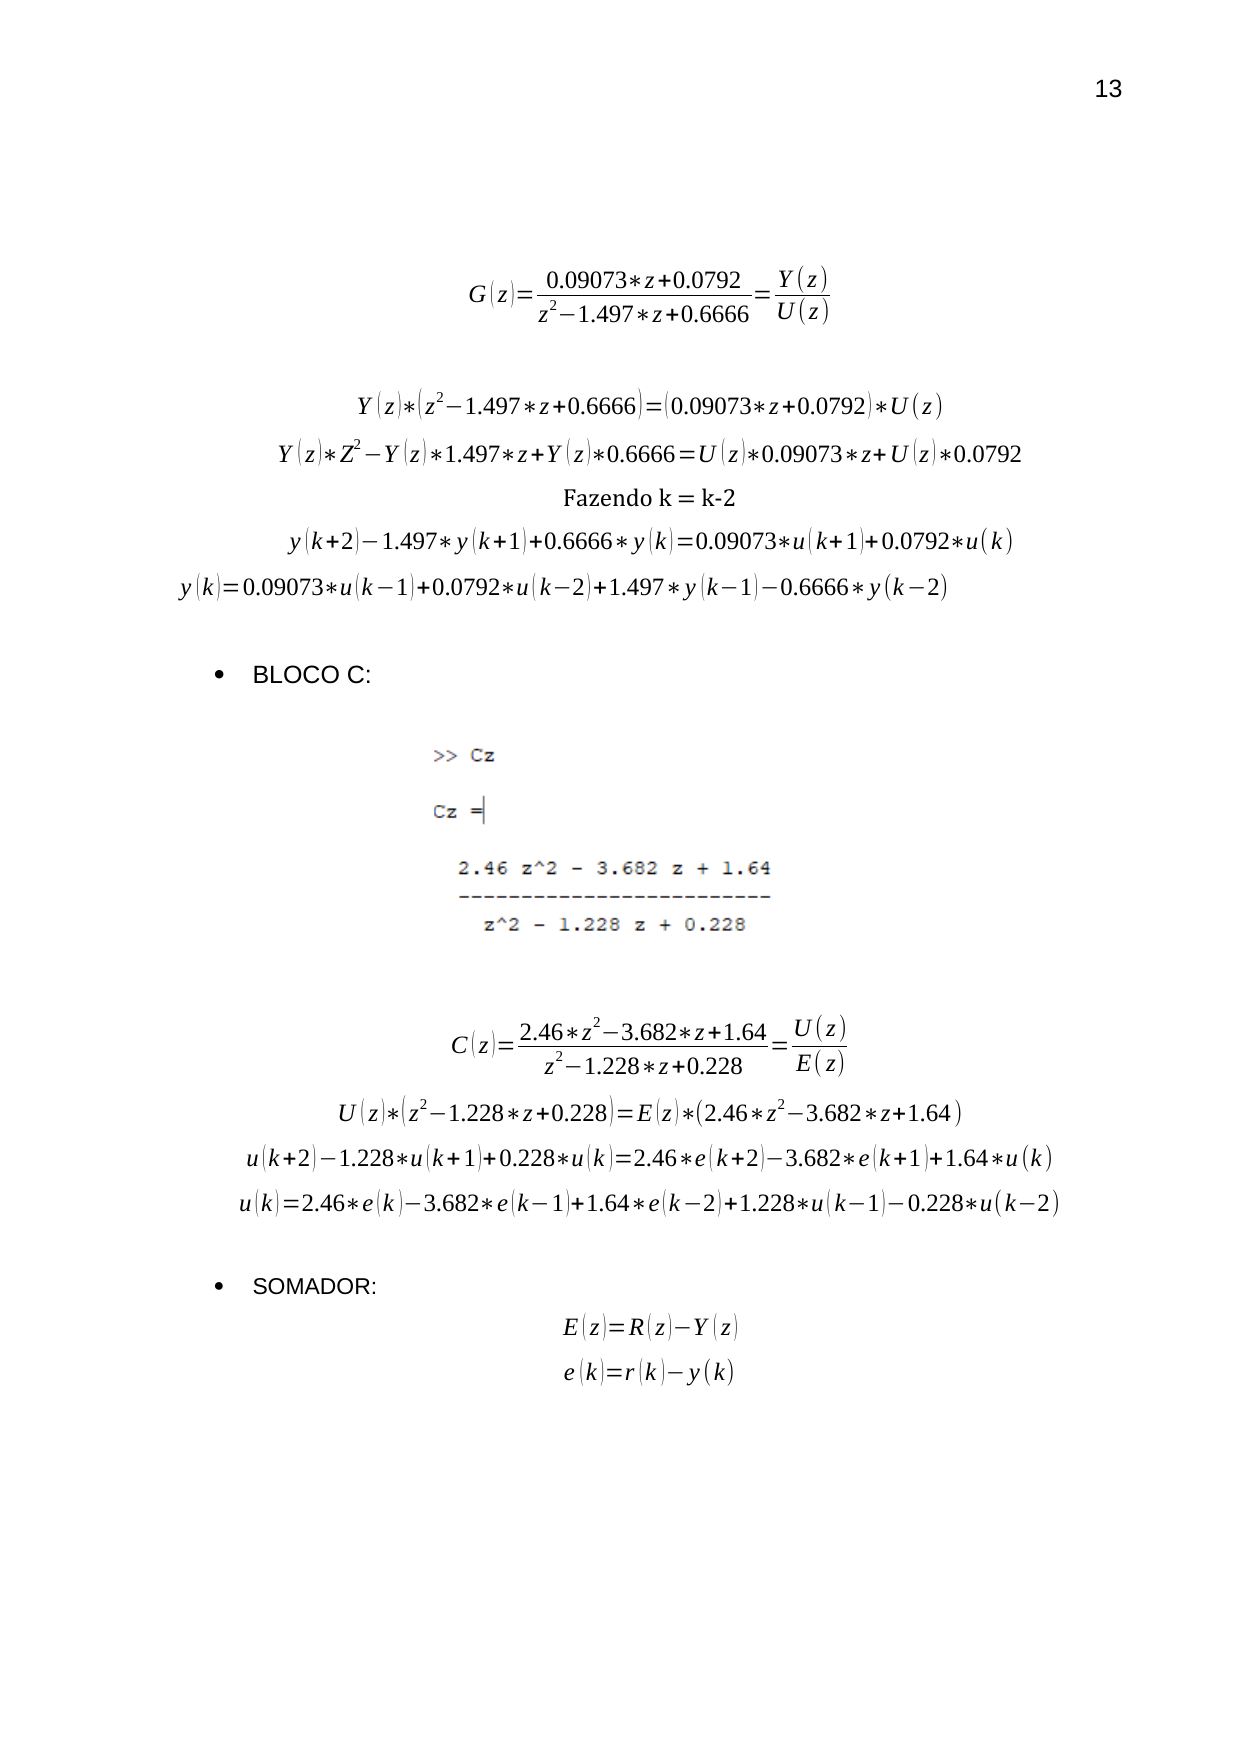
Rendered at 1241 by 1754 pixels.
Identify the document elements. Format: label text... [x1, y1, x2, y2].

list BLOCO C: [215, 660, 1122, 689]
list SOMADOR: [215, 1273, 1122, 1299]
picture [433, 746, 866, 956]
text Fazendo k = k-2 [177, 482, 1122, 512]
